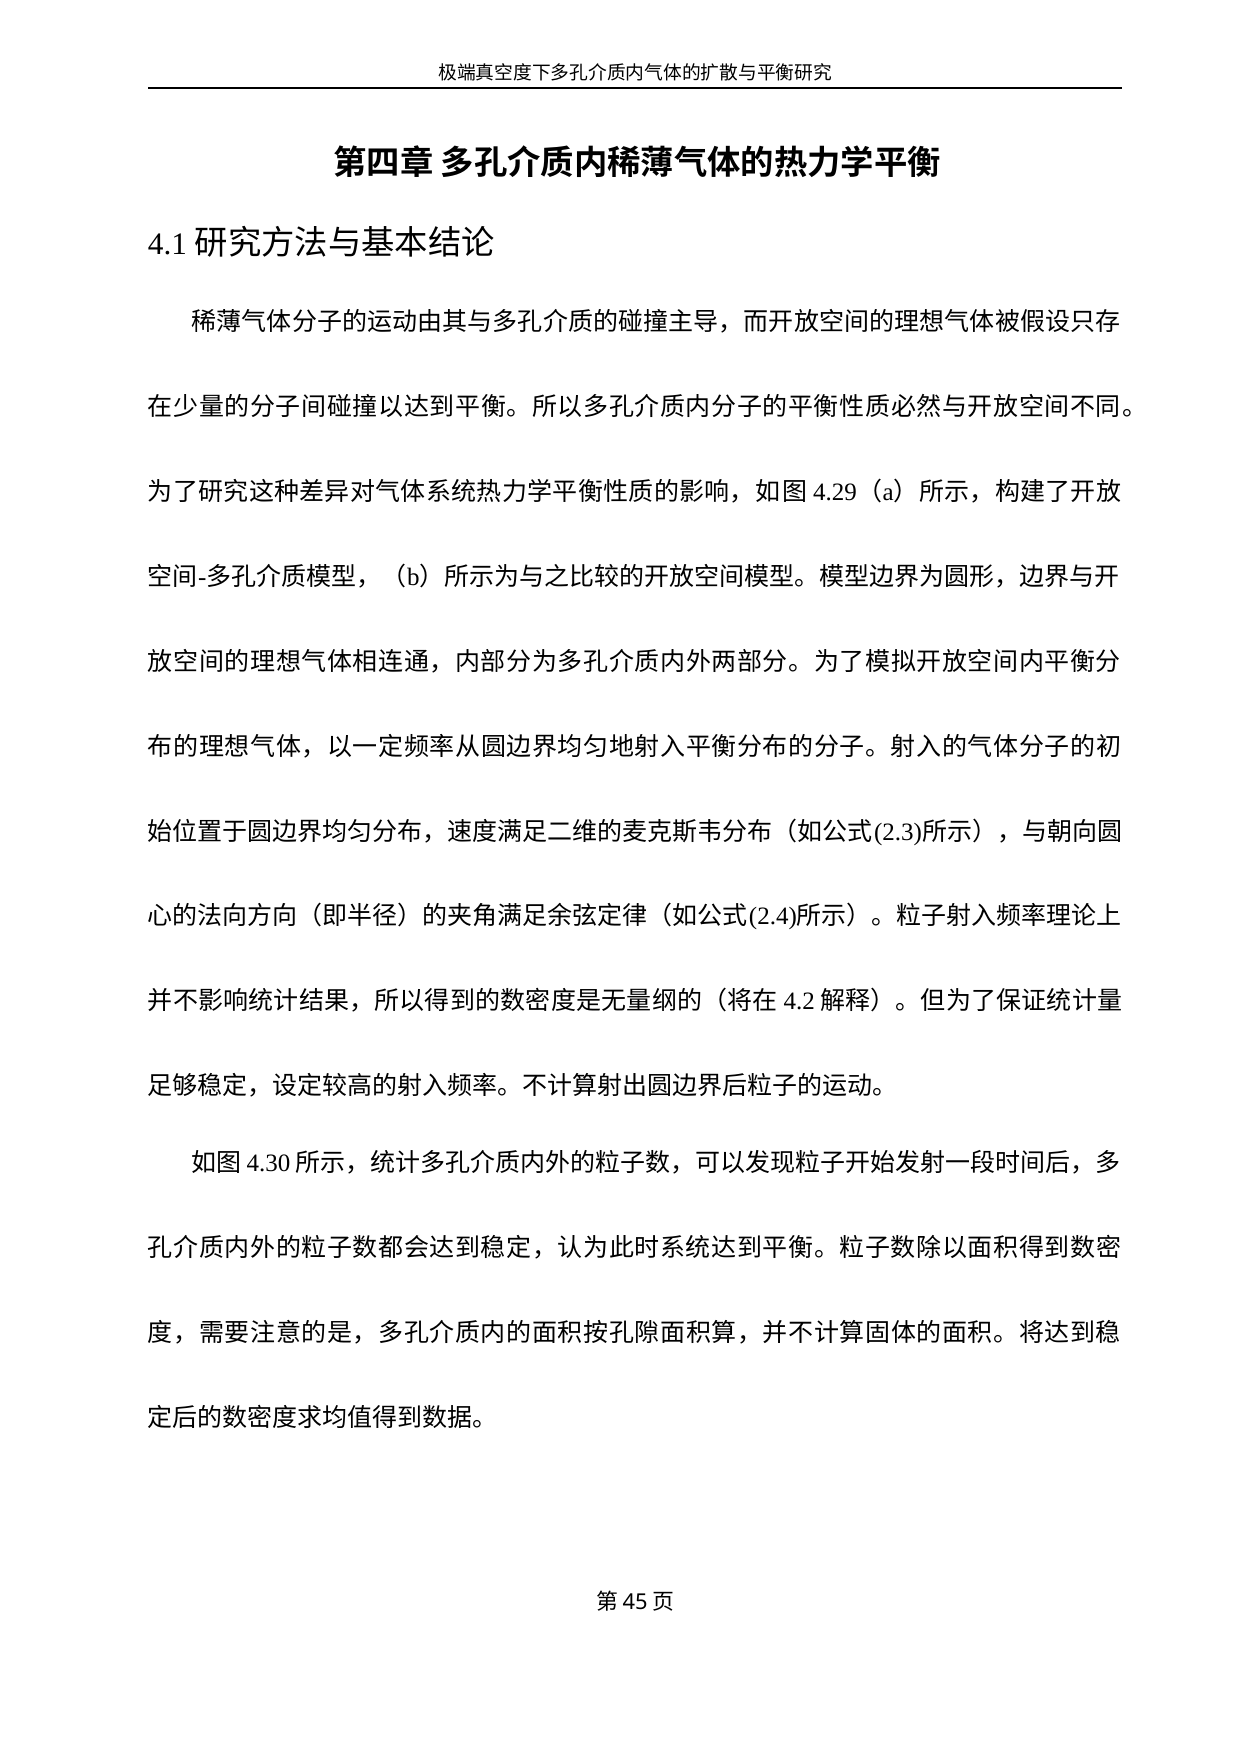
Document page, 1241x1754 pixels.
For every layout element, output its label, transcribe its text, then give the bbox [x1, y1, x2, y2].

subtitle 第四章 多孔介质内稀薄气体的热力学平衡 [148, 126, 1122, 194]
subtitle 研究方法与基本结论 [148, 206, 1122, 274]
